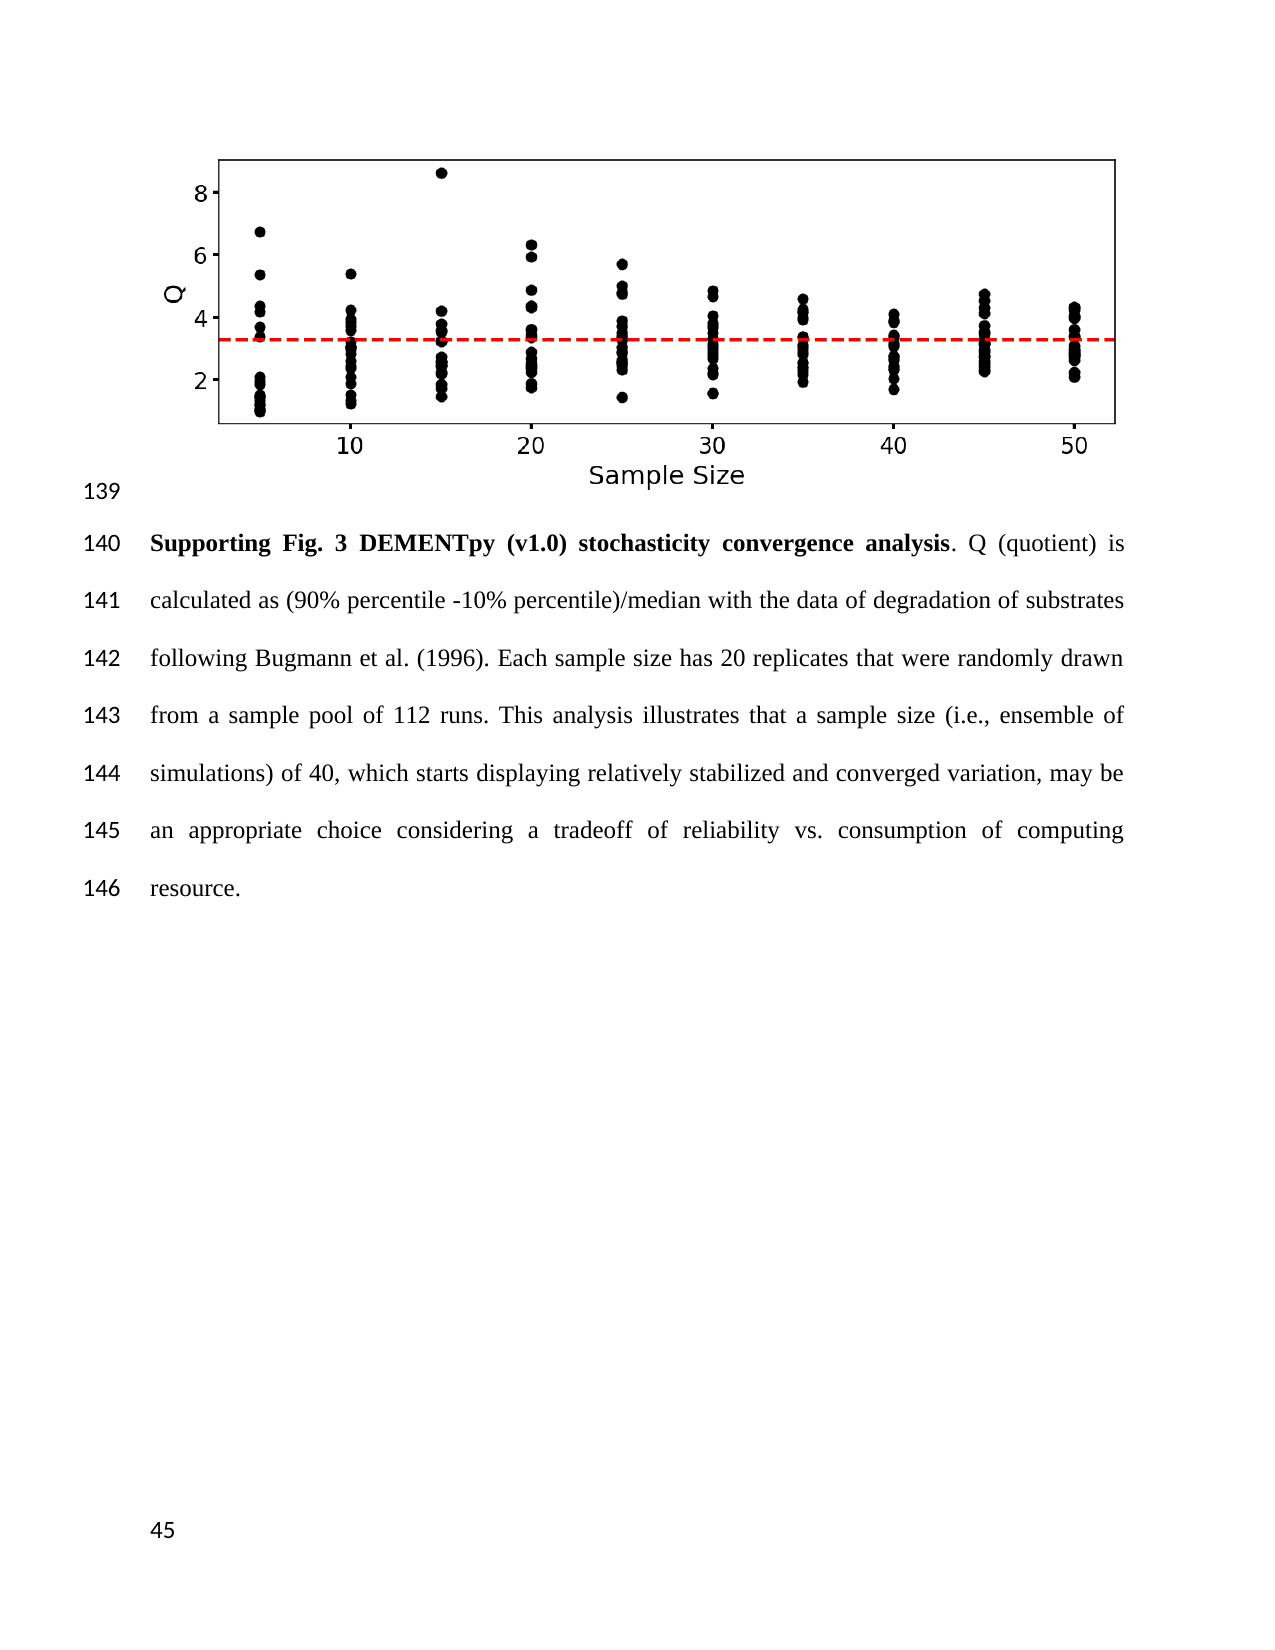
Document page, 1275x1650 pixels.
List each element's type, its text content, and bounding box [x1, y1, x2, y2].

picture [150, 150, 1125, 500]
text Supporting Fig. 3 DEMENTpy (v1.0) stochasticity convergence analysis. Q (quotient) is calculated as (90% percentile -10% percentile)/median with the data of degradation of substrates following Bugmann et al. (1996). Each sample size has 20 replicates that were randomly drawn from a sample pool of 112 runs. This analysis illustrates that a sample size (i.e., ensemble of simulations) of 40, which starts displaying relatively stabilized and converged variation, may be an appropriate choice considering a tradeoff of reliability vs. consumption of computing resource. [150, 528, 1125, 902]
